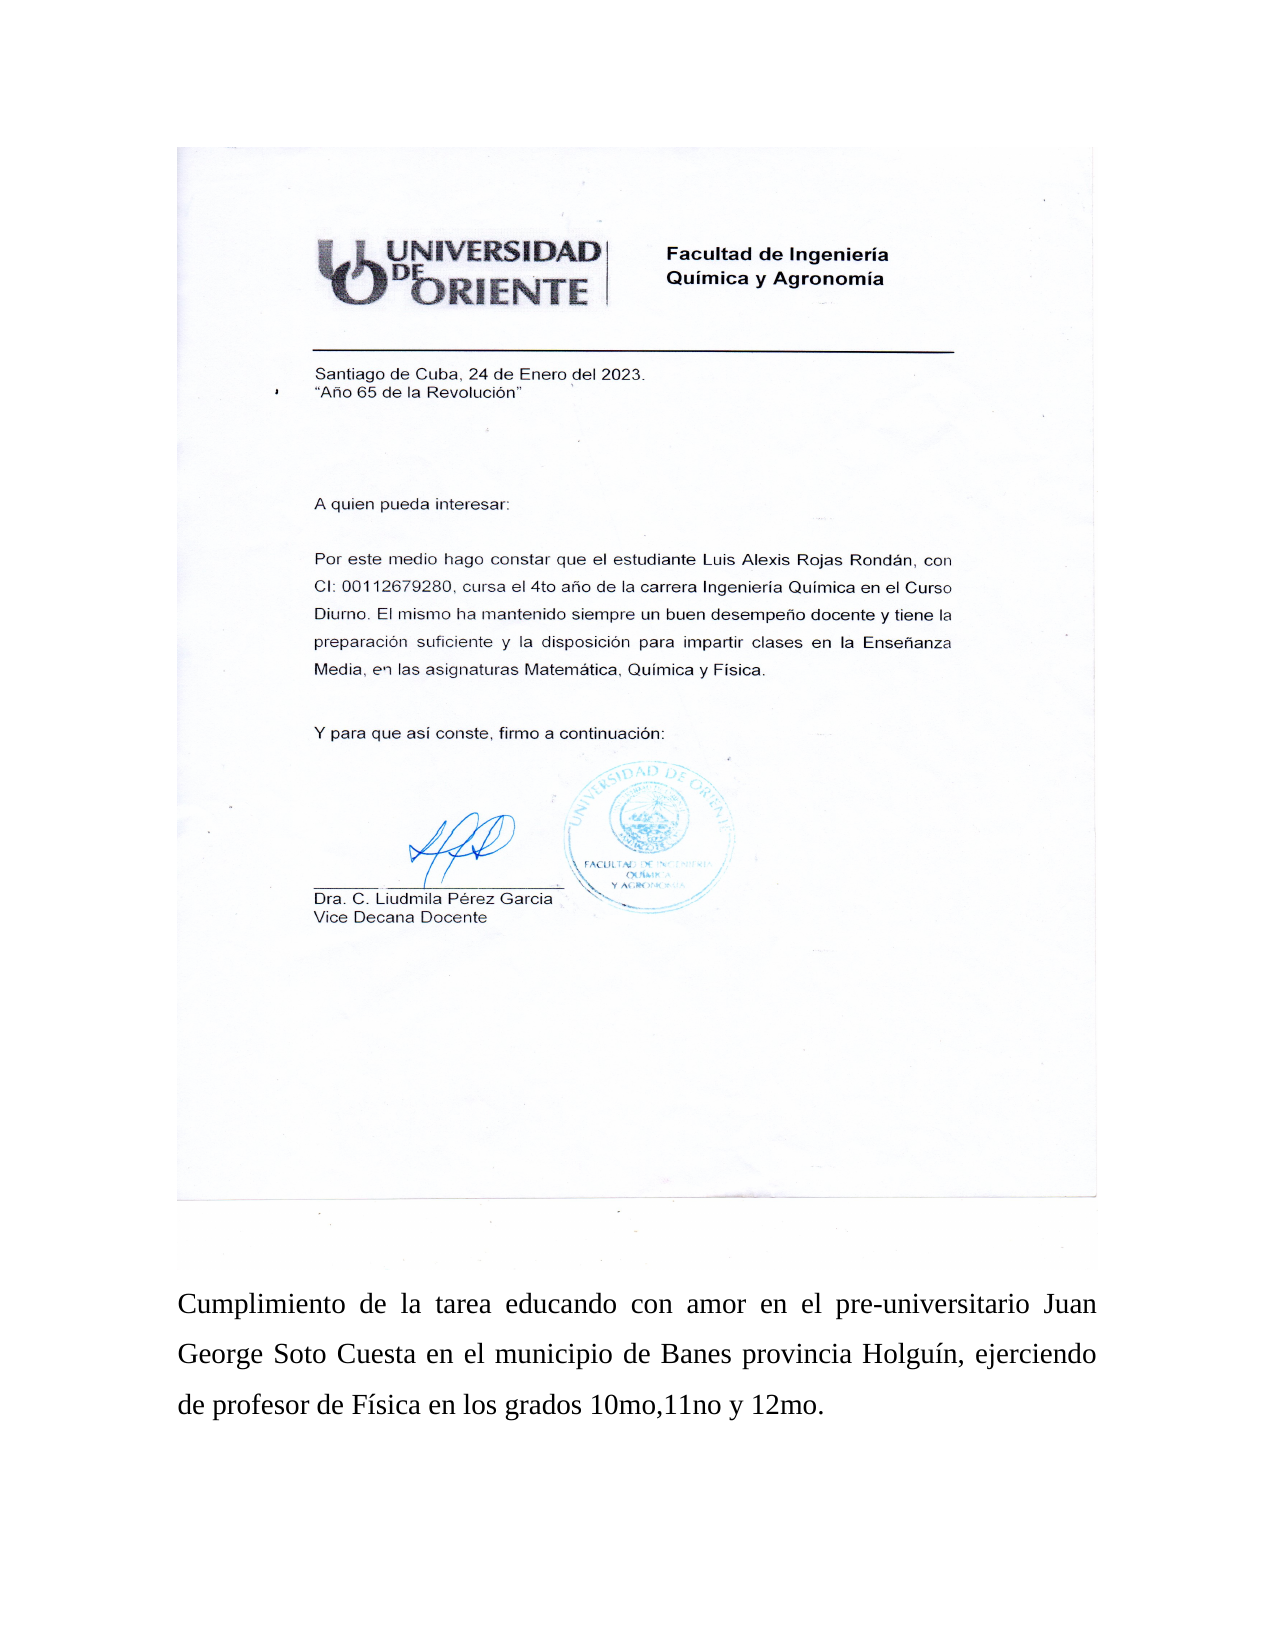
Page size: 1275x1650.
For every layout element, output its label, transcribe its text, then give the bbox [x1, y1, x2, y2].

picture [177, 147, 1098, 1270]
text Cumplimiento de la tarea educando con amor en el pre-universitario Juan George Soto Cuesta en el municipio de Banes provincia Holguín, ejerciendo de profesor de Física en los grados 10mo,11no y 12mo. [177, 1270, 1098, 1421]
